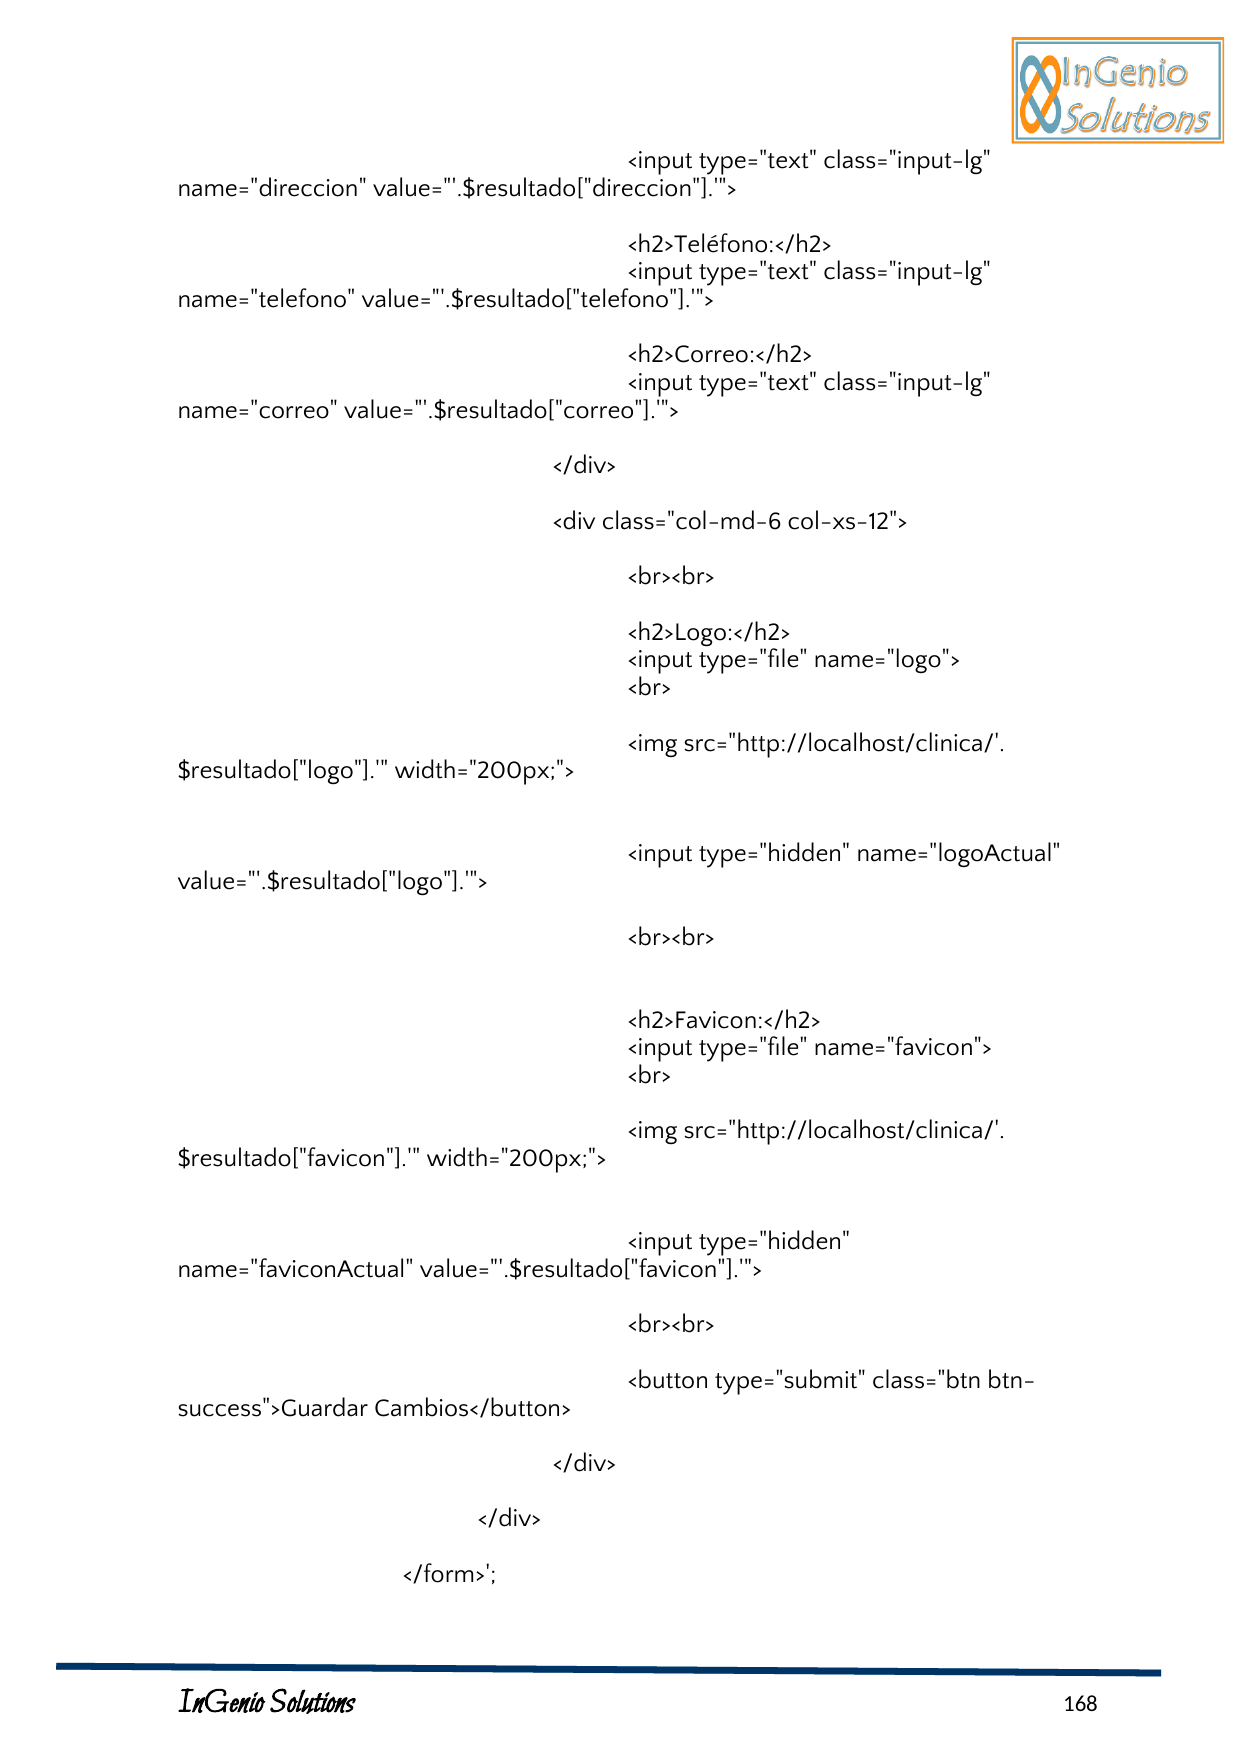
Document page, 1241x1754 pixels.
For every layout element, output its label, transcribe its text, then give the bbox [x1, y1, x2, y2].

text <button type="submit" class="btn btn-success">Guardar Cambios</button> [177, 1367, 1063, 1422]
text <img src="http://localhost/clinica/'.$resultado["favicon"].'" width="200px;"> [177, 1118, 1063, 1173]
text <input type="file" name="logo"> [177, 647, 1063, 674]
text </div> [177, 1450, 1063, 1478]
text <br><br> [177, 563, 1063, 591]
picture [1011, 37, 1225, 146]
text <h2>Logo:</h2> [177, 619, 1063, 647]
text <img src="http://localhost/clinica/'.$resultado["logo"].'" width="200px;"> [177, 730, 1063, 785]
text <h2>Favicon:</h2> [177, 1007, 1063, 1034]
text </div> [177, 452, 1063, 480]
text <div class="col-md-6 col-xs-12"> [177, 508, 1063, 536]
text <input type="hidden" name="logoActual" value="'.$resultado["logo"].'"> [177, 841, 1063, 896]
text <input type="text" class="input-lg" name="direccion" value="'.$resultado["direccion"].'"> [177, 148, 1063, 203]
text <br> [177, 674, 1063, 702]
text <input type="file" name="favicon"> [177, 1034, 1063, 1062]
text <input type="text" class="input-lg" name="correo" value="'.$resultado["correo"].'"> [177, 369, 1063, 425]
text </form>'; [177, 1561, 1063, 1589]
text <br><br> [177, 1312, 1063, 1339]
text <input type="hidden" name="faviconActual" value="'.$resultado["favicon"].'"> [177, 1228, 1063, 1284]
text <h2>Teléfono:</h2> [177, 231, 1063, 258]
text <br><br> [177, 924, 1063, 951]
text <br> [177, 1062, 1063, 1090]
text <input type="text" class="input-lg" name="telefono" value="'.$resultado["telefono"].'"> [177, 258, 1063, 314]
text </div> [177, 1506, 1063, 1533]
text <h2>Correo:</h2> [177, 342, 1063, 369]
